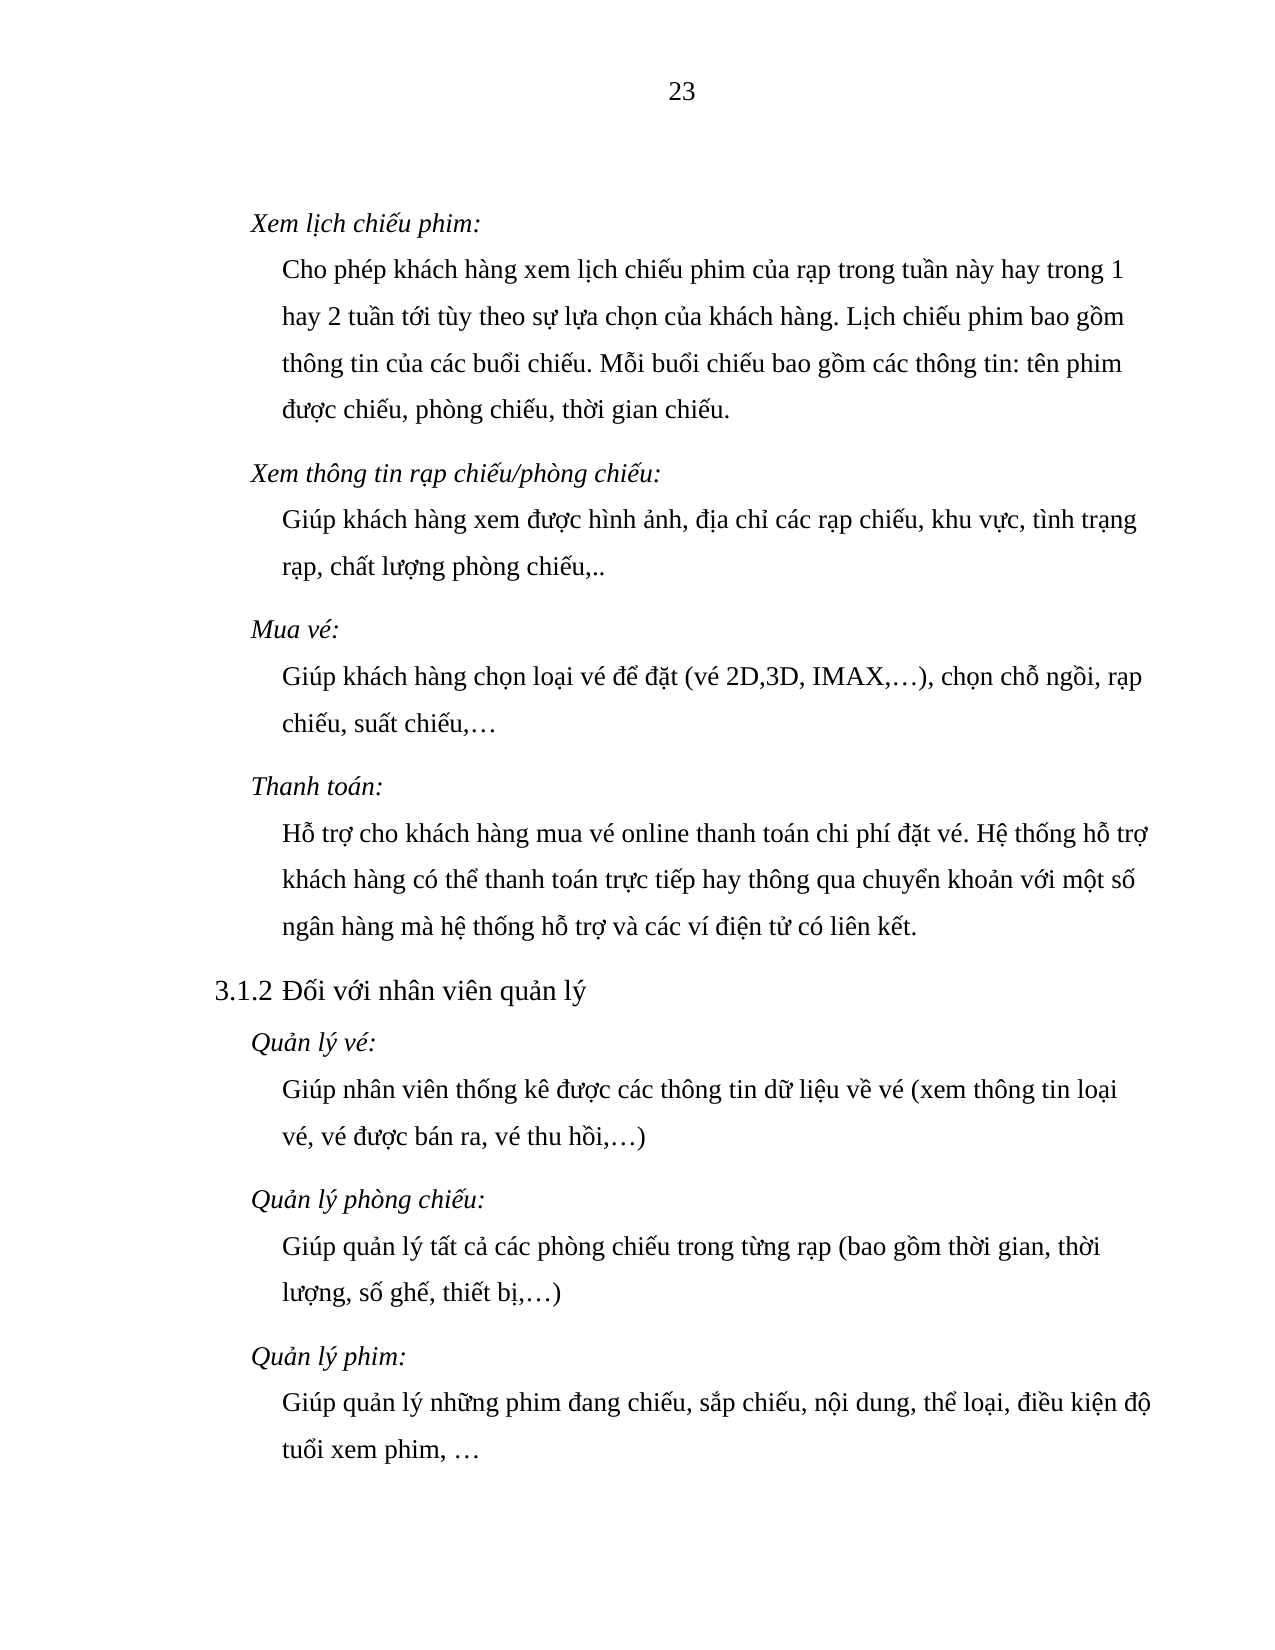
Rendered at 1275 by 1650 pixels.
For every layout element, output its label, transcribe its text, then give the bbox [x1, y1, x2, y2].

text Cho phép khách hàng xem lịch chiếu phim của rạp trong tuần này hay trong 1 hay 2 tuần tới tùy theo sự lựa chọn của khách hàng. Lịch chiếu phim bao gồm thông tin của các buổi chiếu. Mỗi buổi chiếu bao gồm các thông tin: tên phim được chiếu, phòng chiếu, thời gian chiếu. [282, 253, 1157, 424]
text Giúp nhân viên thống kê được các thông tin dữ liệu về vé (xem thông tin loại vé, vé được bán ra, vé thu hồi,…) [282, 1073, 1157, 1151]
text Giúp quản lý tất cả các phòng chiếu trong từng rạp (bao gồm thời gian, thời lượng, số ghế, thiết bị,…) [282, 1229, 1157, 1307]
text Thanh toán: [251, 770, 1157, 801]
text Quản lý vé: [251, 1026, 1157, 1057]
text Xem lịch chiếu phim: [251, 207, 1157, 238]
text Xem thông tin rạp chiếu/phòng chiếu: [251, 457, 1157, 488]
text Hỗ trợ cho khách hàng mua vé online thanh toán chi phí đặt vé. Hệ thống hỗ trợ khách hàng có thể thanh toán trực tiếp hay thông qua chuyển khoản với một số ngân hàng mà hệ thống hỗ trợ và các ví điện tử có liên kết. [282, 817, 1157, 941]
text Giúp quản lý những phim đang chiếu, sắp chiếu, nội dung, thể loại, điều kiện độ tuổi xem phim, … [282, 1386, 1157, 1464]
text Giúp khách hàng chọn loại vé để đặt (vé 2D,3D, IMAX,…), chọn chỗ ngồi, rạp chiếu, suất chiếu,… [282, 660, 1157, 738]
text Giúp khách hàng xem được hình ảnh, địa chỉ các rạp chiếu, khu vực, tình trạng rạp, chất lượng phòng chiếu,.. [282, 503, 1157, 581]
text Mua vé: [251, 613, 1157, 644]
text Quản lý phòng chiếu: [251, 1183, 1157, 1214]
list Đối với nhân viên quản lý [214, 973, 1157, 1007]
text Quản lý phim: [251, 1339, 1157, 1371]
